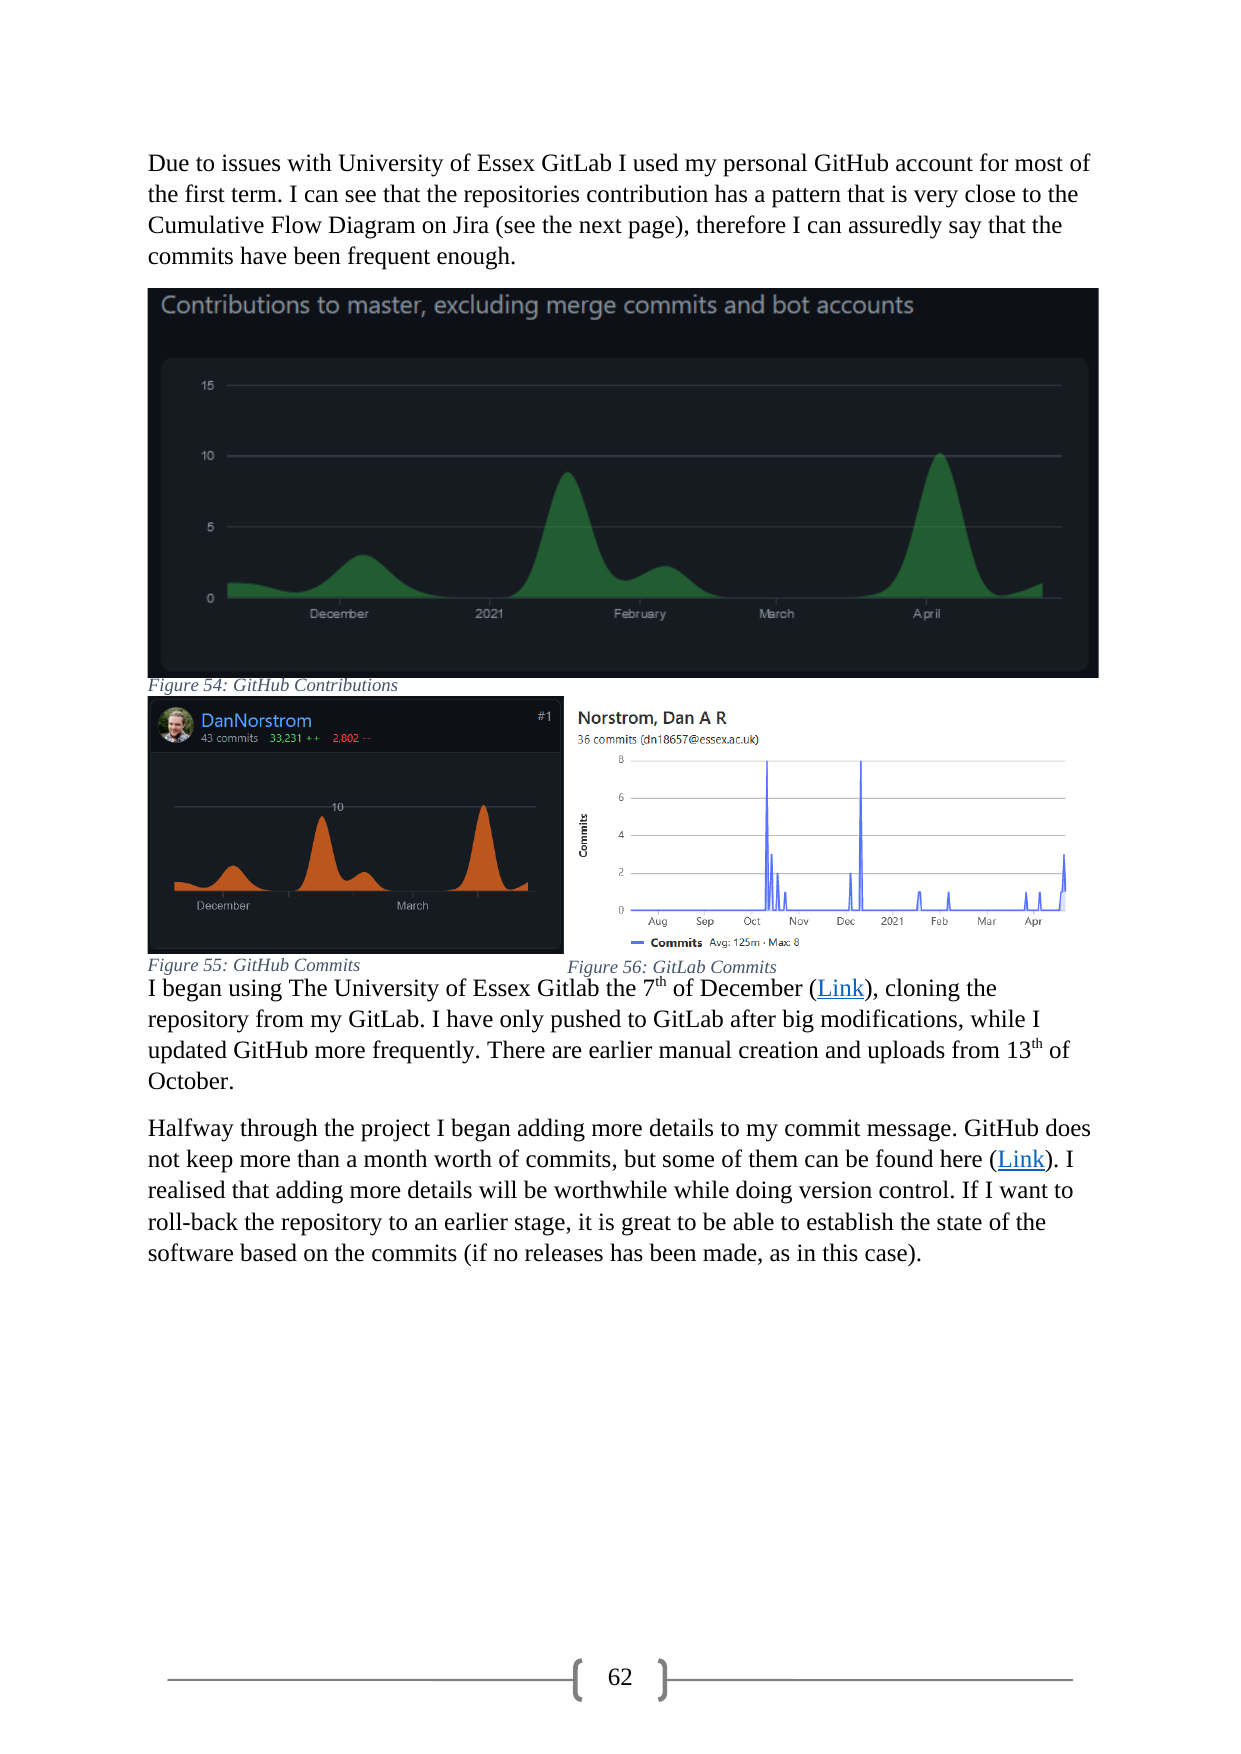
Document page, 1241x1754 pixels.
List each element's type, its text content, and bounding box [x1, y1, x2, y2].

text Due to issues with University of Essex GitLab I used my personal GitHub account for most of the first term. I can see that the repositories contribution has a pattern that is very close to the Cumulative Flow Diagram on Jira (see the next page), therefore I can assuredly say that the commits have been frequent enough. [148, 148, 1093, 269]
text I began using The University of Essex Gitlab the 7th of December (Link), cloning the repository from my GitLab. I have only pushed to GitLab after big modifications, while I updated GitHub more frequently. There are earlier manual creation and uploads from 13th of October. [148, 973, 1093, 1094]
picture [147, 696, 1079, 954]
picture [147, 288, 1099, 678]
text Halfway through the project I began adding more details to my commit message. GitHub does not keep more than a month worth of commits, but some of them can be found here (Link). I realised that adding more details will be worthwhile while doing version control. If I want to roll-back the repository to an earlier stage, it is great to be able to establish the state of the software based on the commits (if no releases has been made, as in this case). [148, 1113, 1093, 1266]
